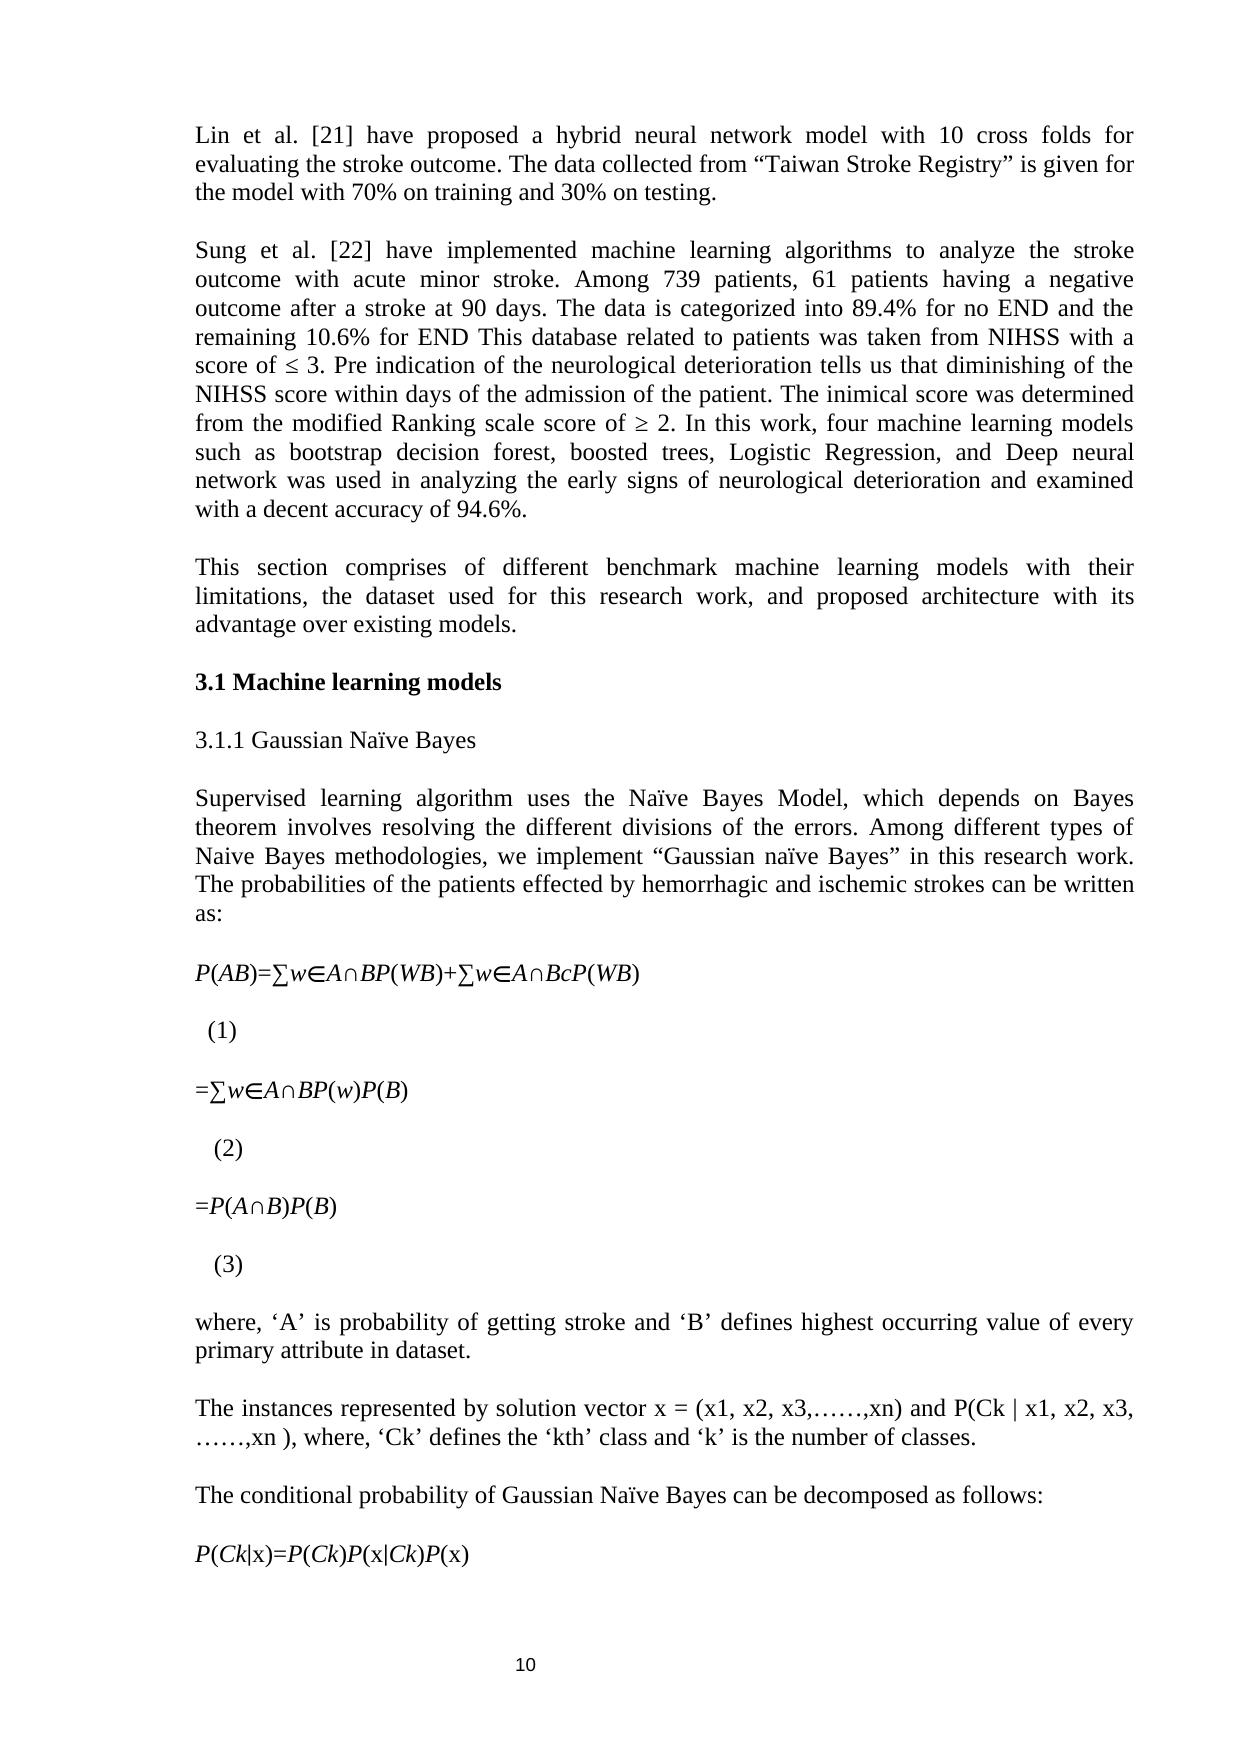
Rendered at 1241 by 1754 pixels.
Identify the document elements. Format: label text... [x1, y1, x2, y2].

text Lin et al. [21] have proposed a hybrid neural network model with 10 cross folds for evaluating the stroke outcome. The data collected from “Taiwan Stroke Registry” is given for the model with 70% on training and 30% on testing. [195, 120, 1135, 206]
text P(Ck∣x)=P(Ck)P(x∣Ck)P(x) [195, 1538, 1135, 1568]
text Sung et al. [22] have implemented machine learning algorithms to analyze the stroke outcome with acute minor stroke. Among 739 patients, 61 patients having a negative outcome after a stroke at 90 days. The data is categorized into 89.4% for no END and the remaining 10.6% for END This database related to patients was taken from NIHSS with a score of ≤ 3. Pre indication of the neurological deterioration tells us that diminishing of the NIHSS score within days of the admission of the patient. The inimical score was determined from the modified Ranking scale score of ≥ 2. In this work, four machine learning models such as bootstrap decision forest, boosted trees, Logistic Regression, and Deep neural network was used in analyzing the early signs of neurological deterioration and examined with a decent accuracy of 94.6%. [195, 235, 1135, 523]
text =P(A∩B)P(B) [195, 1191, 1135, 1219]
text The instances represented by solution vector x = (x1, x2, x3,……,xn) and P(Ck | x1, x2, x3,……,xn ), where, ‘Ck’ defines the ‘kth’ class and ‘k’ is the number of classes. [195, 1393, 1135, 1451]
text 3.1 Machine learning models [195, 667, 1135, 696]
text where, ‘A’ is probability of getting stroke and ‘B’ defines highest occurring value of every primary attribute in dataset. [195, 1307, 1135, 1364]
text This section comprises of different benchmark machine learning models with their limitations, the dataset used for this research work, and proposed architecture with its advantage over existing models. [195, 552, 1135, 638]
text (3) [195, 1249, 1135, 1277]
text =∑w∈A∩BP(w)P(B) [195, 1073, 1135, 1104]
text The conditional probability of Gaussian Naïve Bayes can be decomposed as follows: [195, 1480, 1135, 1509]
text 3.1.1 Gaussian Naïve Bayes [195, 725, 1135, 754]
text P(AB)=∑w∈A∩BP(WB)+∑w∈A∩BcP(WB) [195, 956, 1135, 986]
text (2) [195, 1133, 1135, 1162]
text Supervised learning algorithm uses the Naïve Bayes Model, which depends on Bayes theorem involves resolving the different divisions of the errors. Among different types of Naive Bayes methodologies, we implement “Gaussian naïve Bayes” in this research work. The probabilities of the patients effected by hemorrhagic and ischemic strokes can be written as: [195, 783, 1135, 927]
text (1) [195, 1016, 1135, 1044]
